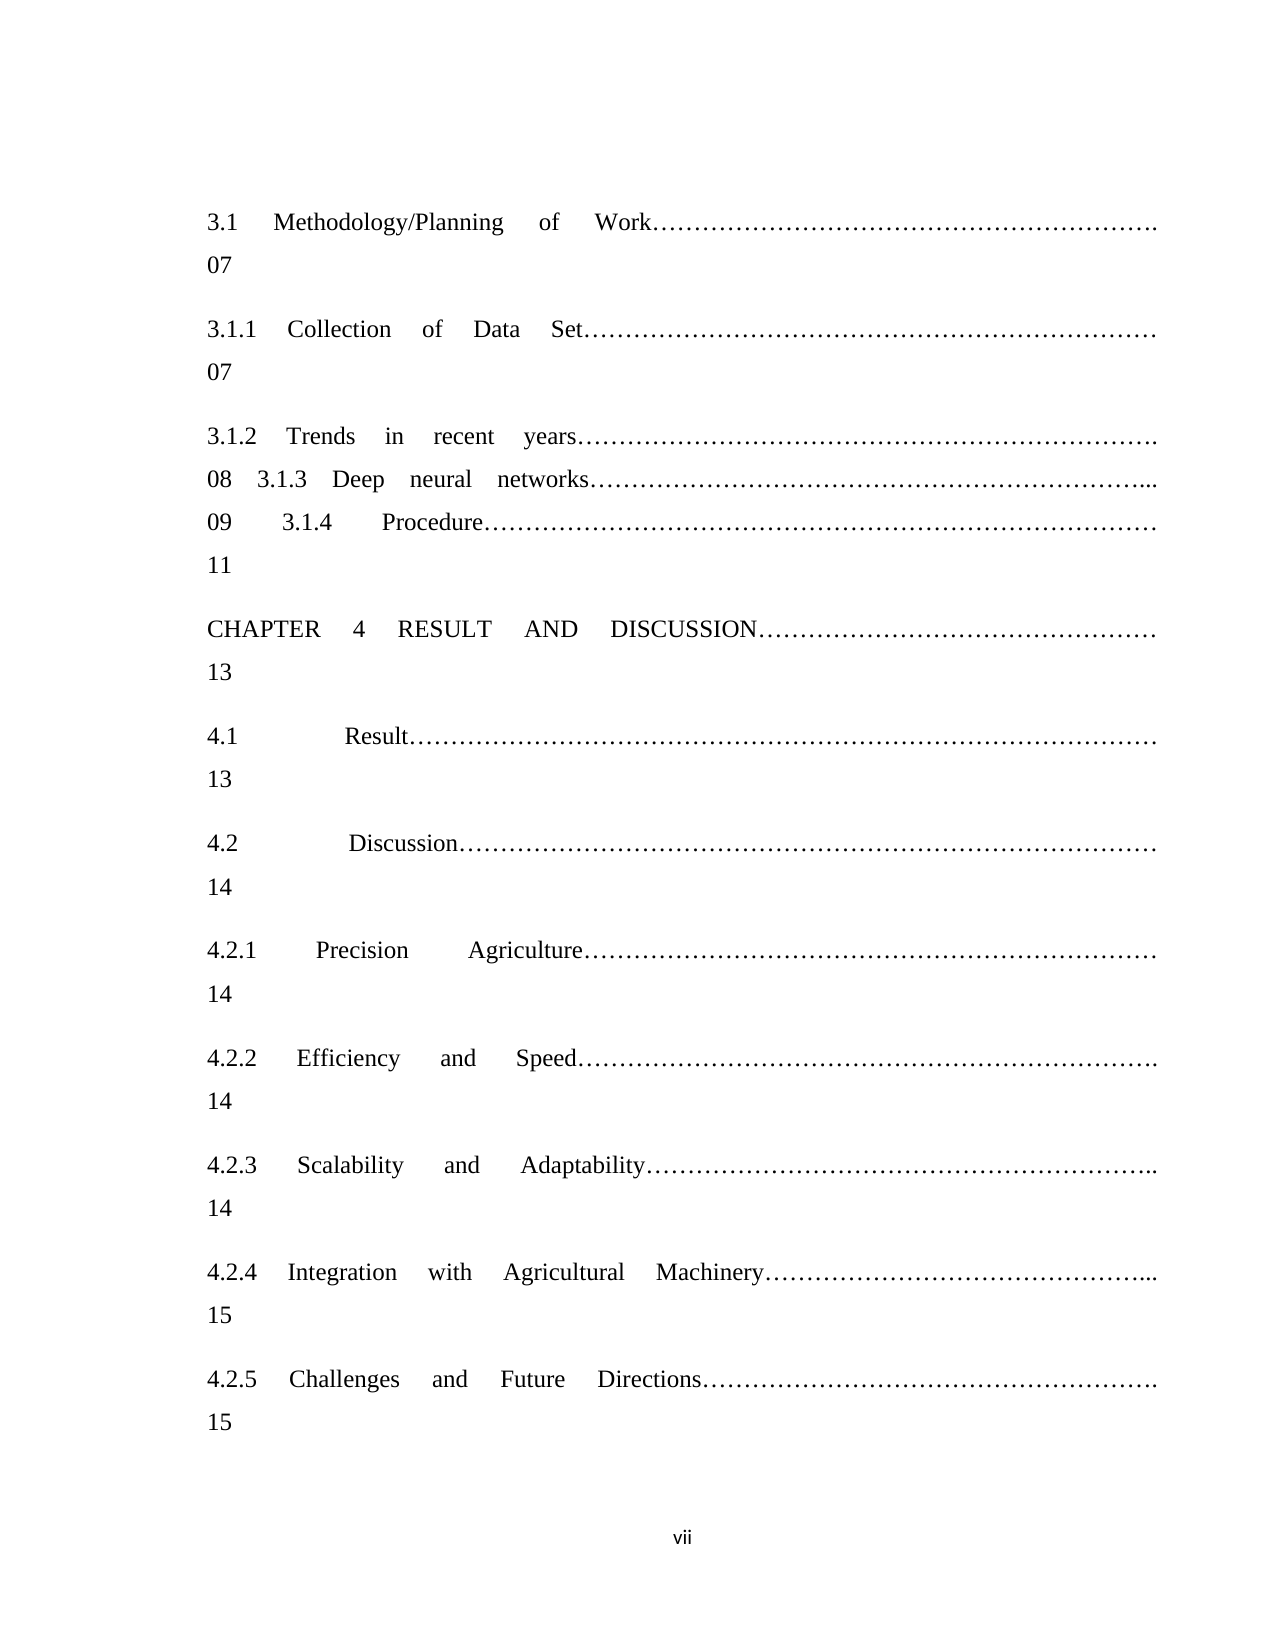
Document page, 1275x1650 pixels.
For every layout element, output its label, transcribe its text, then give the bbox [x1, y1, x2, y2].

text 4.1 Result……………………………………………………………………………… 13 [207, 721, 1158, 793]
text 3.1.1 Collection of Data Set…………………………………………………………… 07 [207, 314, 1158, 386]
text 4.2.1 Precision Agriculture…………………………………………………………… 14 [207, 936, 1158, 1007]
text 4.2.2 Efficiency and Speed……………………………………………………………. 14 [207, 1043, 1158, 1114]
text 3.1.2 Trends in recent years……………………………………………………………. 08 3.1.3 Deep neural networks…………………………………………………………... 09 3.1.4 Procedure……………………………………………………………………… 11 [207, 421, 1158, 579]
text 3.1 Methodology/Planning of Work……………………………………………………. 07 [207, 207, 1158, 279]
text 4.2.5 Challenges and Future Directions………………………………………………. 15 [207, 1364, 1158, 1436]
text CHAPTER 4 RESULT AND DISCUSSION………………………………………… 13 [207, 614, 1158, 686]
text 4.2.3 Scalability and Adaptability…………………………………………………….. 14 [207, 1150, 1158, 1222]
text 4.2.4 Integration with Agricultural Machinery………………………………………... 15 [207, 1257, 1158, 1329]
text 4.2 Discussion………………………………………………………………………… 14 [207, 828, 1158, 900]
